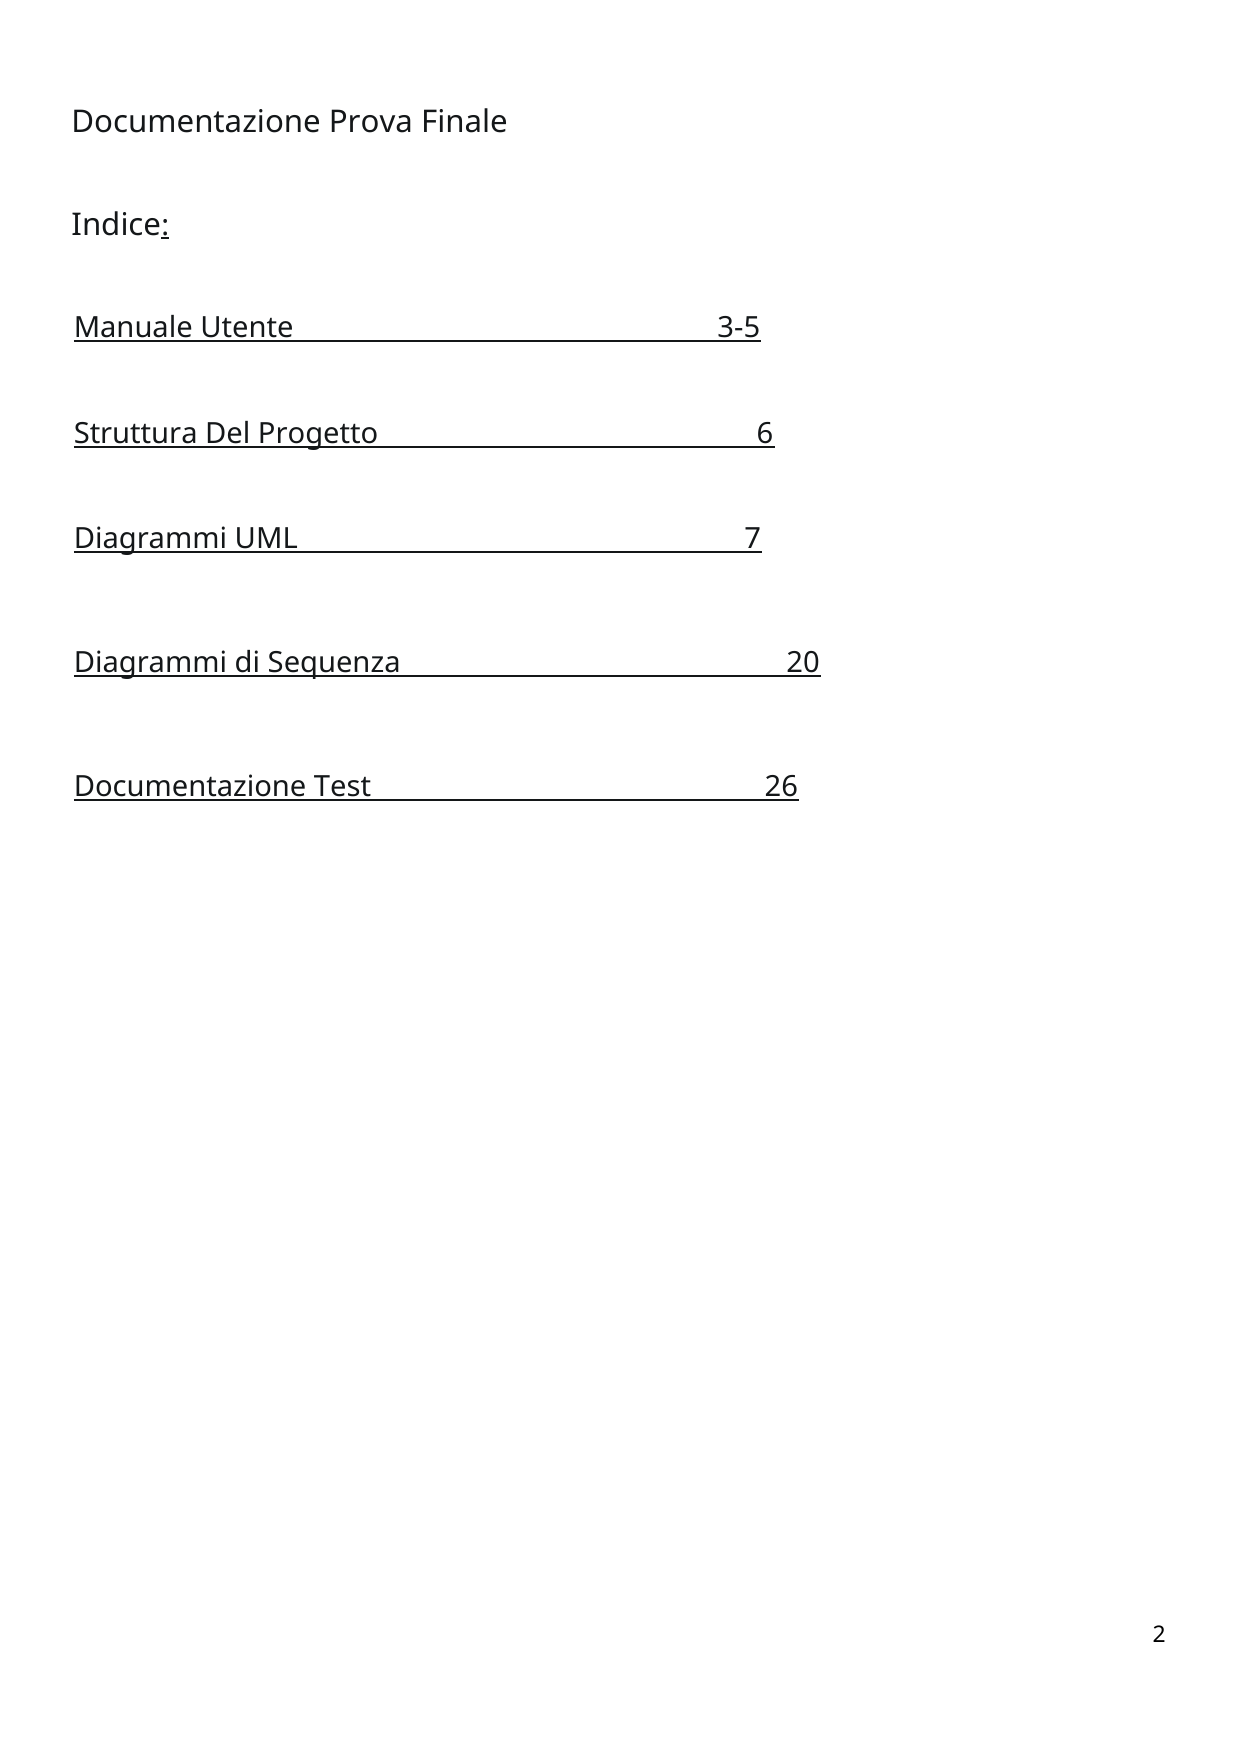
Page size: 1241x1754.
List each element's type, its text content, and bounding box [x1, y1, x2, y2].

text Diagrammi di Sequenza 20 [73, 642, 1111, 681]
text Diagrammi UML 7 [73, 518, 1111, 557]
text Indice: [71, 202, 1111, 244]
text Manuale Utente 3-5 [73, 307, 1111, 346]
text Struttura Del Progetto 6 [73, 412, 1111, 452]
text Documentazione Prova Finale [71, 98, 1111, 141]
text Documentazione Test 26 [73, 765, 1111, 805]
